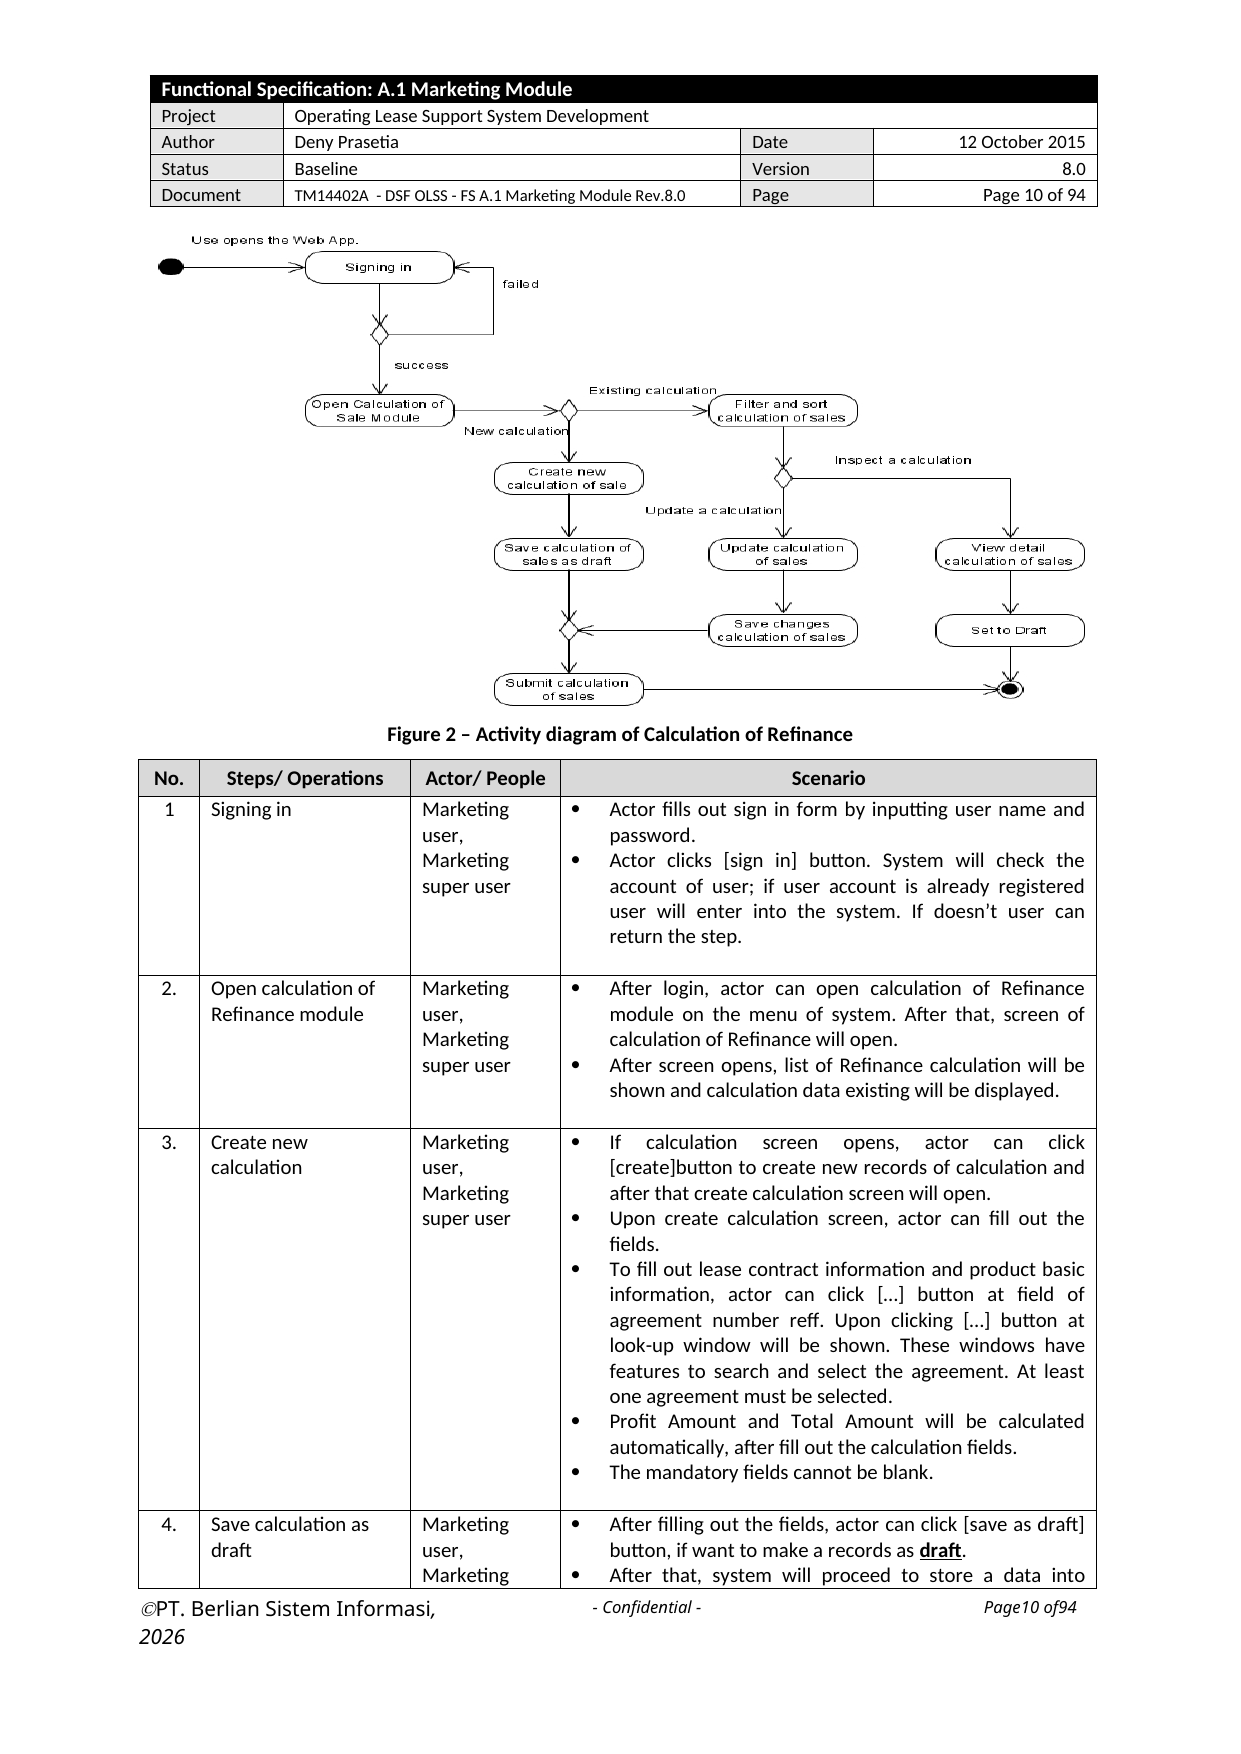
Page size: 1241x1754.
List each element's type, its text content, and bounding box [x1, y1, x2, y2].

text Figure 2 – Activity diagram of Calculation of Refinance [150, 721, 1090, 747]
picture [150, 232, 1091, 709]
table_cell After login, actor can open calculation of Refinance module on the menu of system. After that, screen of calculation of Refinance will open. After screen opens, list of Refinance calculation will be shown and calculation data existing will be displayed. [561, 976, 1096, 1128]
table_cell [411, 1511, 560, 1588]
table_header Actor/ People [411, 760, 560, 796]
table_header Scenario [561, 760, 1096, 796]
table_cell Marketing user, Marketing super user [411, 976, 560, 1128]
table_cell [561, 1511, 1096, 1588]
table_cell 3. [139, 1129, 199, 1510]
table_cell If calculation screen opens, actor can click [create]button to create new records of calculation and after that create calculation screen will open. Upon create calculation screen, actor can fill out the fields. To fill out lease contract information and product basic information, actor can click […] button at field of agreement number reff. Upon clicking […] button at look-up window will be shown. These windows have features to search and select the agreement. At least one agreement must be selected. Profit Amount and Total Amount will be calculated automatically, after fill out the calculation fields. The mandatory fields cannot be blank. [561, 1129, 1096, 1510]
table_header No. [139, 760, 199, 796]
table_cell Signing in [200, 797, 410, 974]
table_cell Marketing user, Marketing super user [411, 1129, 560, 1510]
table_cell 4. [139, 1511, 199, 1588]
table_header Steps/ Operations [200, 760, 410, 796]
table_cell Marketing user, Marketing super user [411, 797, 560, 974]
table_cell Actor fills out sign in form by inputting user name and password. Actor clicks [sign in] button. System will check the account of user; if user account is already registered user will enter into the system. If doesn’t user can return the step. [561, 797, 1096, 974]
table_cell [200, 1511, 410, 1588]
table_cell 2. [139, 976, 199, 1128]
table_cell Open calculation of Refinance module [200, 976, 410, 1128]
table_cell Create new calculation [200, 1129, 410, 1510]
table_cell 1 [139, 797, 199, 974]
